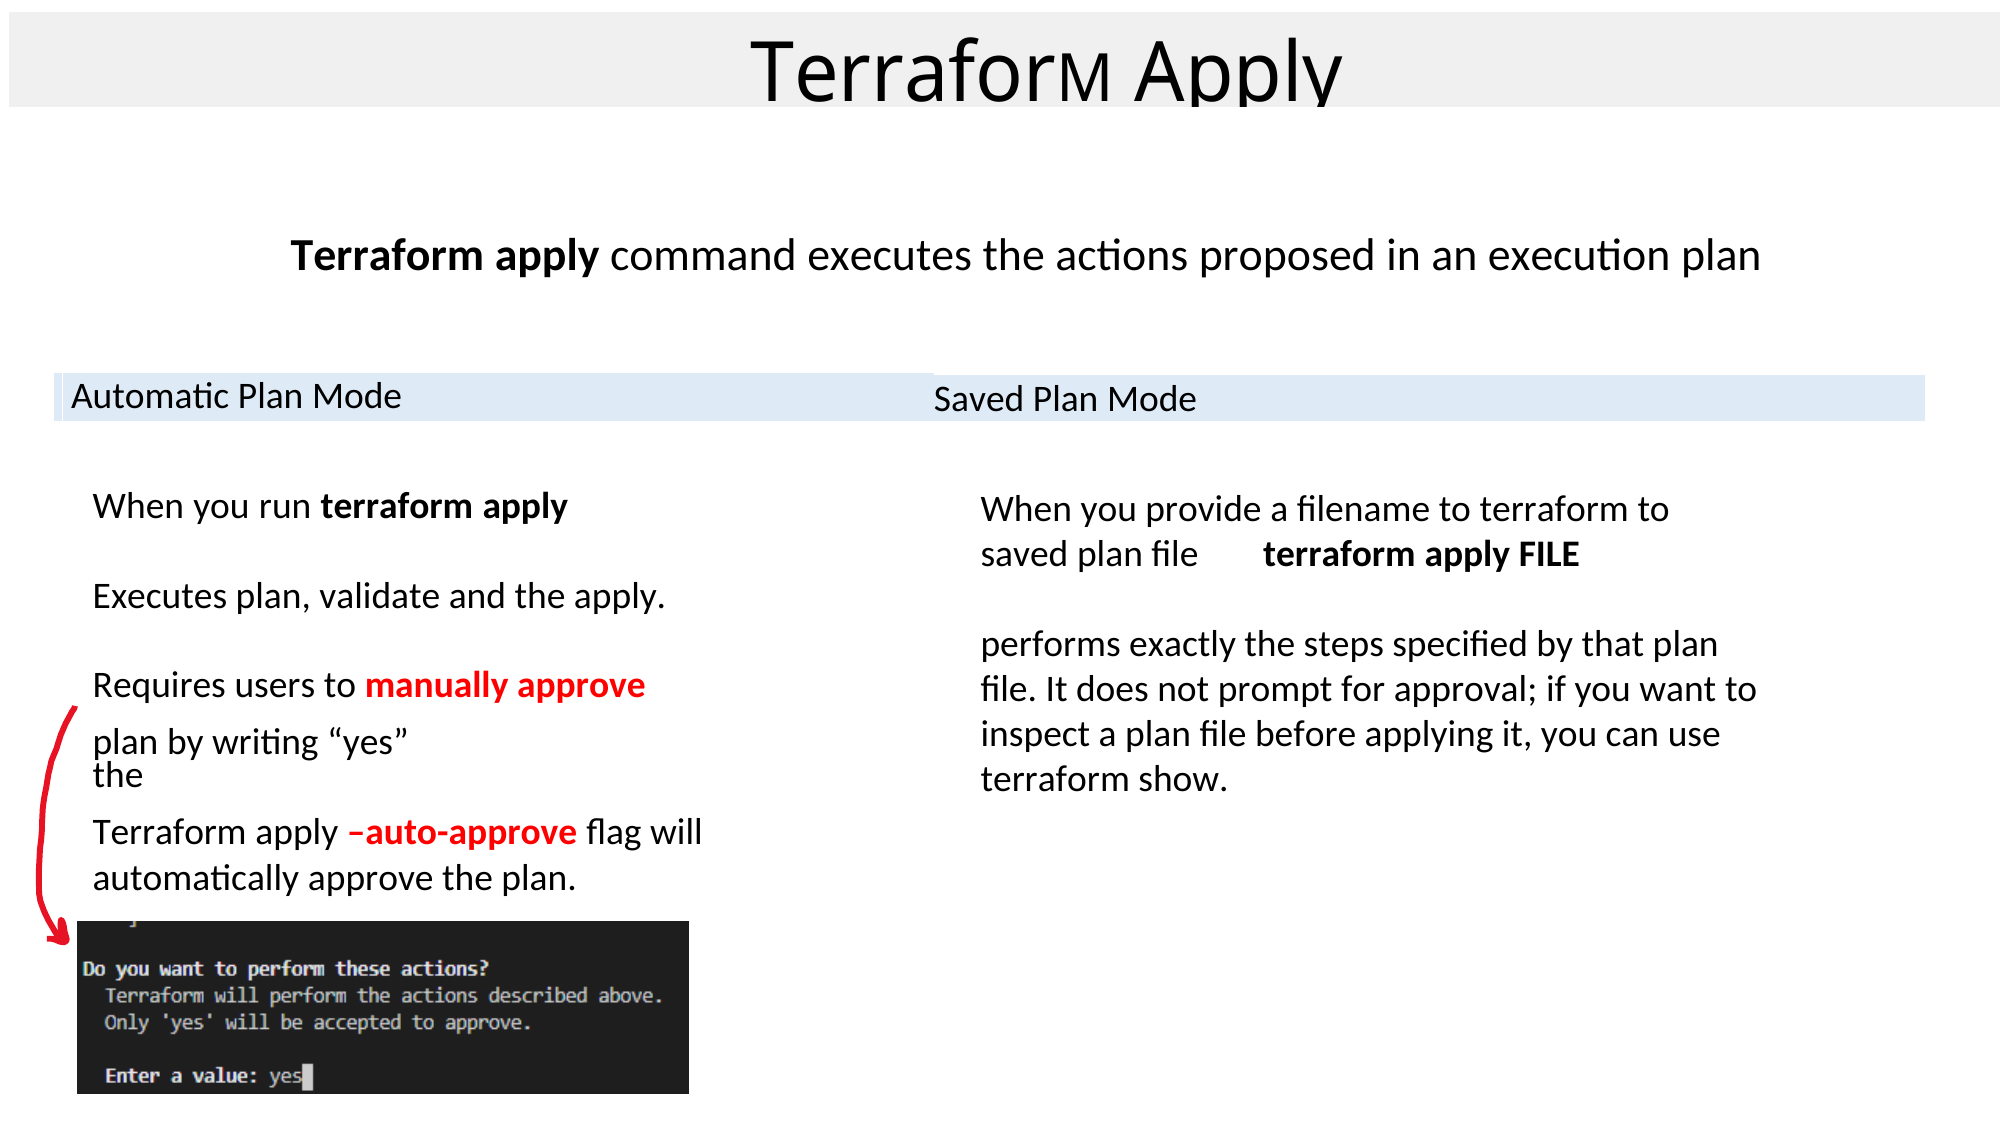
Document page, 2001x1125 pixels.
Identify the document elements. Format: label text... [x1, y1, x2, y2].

text Terraform apply command executes the actions proposed in an execution plan [183, 226, 1868, 282]
text When you run terraform apply Executes plan, validate and the apply. Requires users to manually approve the [92, 482, 703, 797]
text performs exactly the steps specified by that plan file. It does not prompt for approval; if you want to inspect a plan file before applying it, you can use terraform show. [980, 621, 1763, 801]
picture [77, 921, 689, 1094]
text Automatic Plan Mode Saved Plan Mode [54, 372, 2000, 421]
text When you provide a filename to terraform to saved plan file terraform apply FILE [980, 485, 1763, 575]
